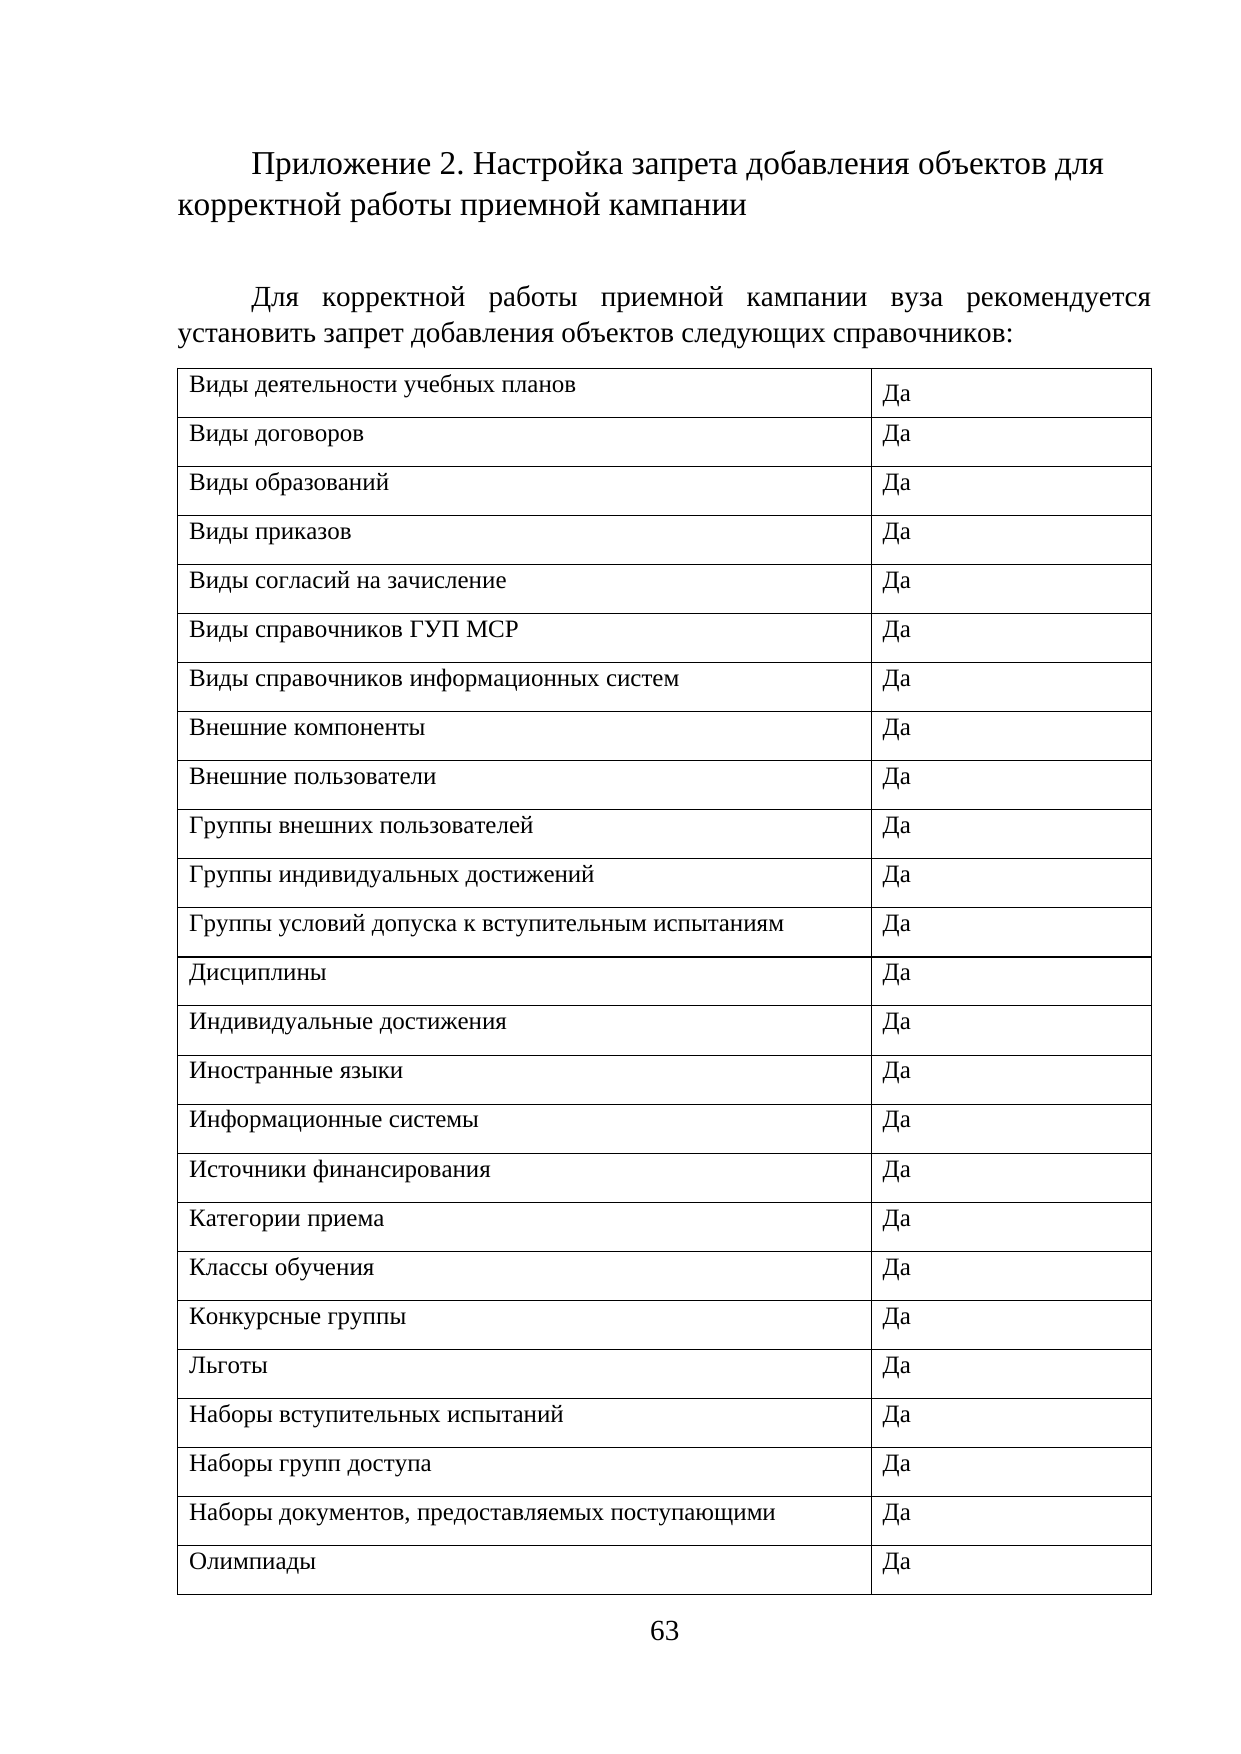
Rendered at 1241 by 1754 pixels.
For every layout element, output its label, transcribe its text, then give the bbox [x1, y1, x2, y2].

table_cell Льготы [178, 1350, 871, 1398]
table_cell Категории приема [178, 1203, 871, 1251]
table_cell Да [872, 1203, 1151, 1251]
table_cell Дисциплины [178, 958, 871, 1005]
table_cell Да [872, 1154, 1151, 1202]
table_cell Да [872, 1252, 1151, 1300]
table_cell Виды справочников ГУП МСР [178, 614, 871, 662]
table_cell Виды образований [178, 467, 871, 515]
table_cell Внешние пользователи [178, 761, 871, 809]
table_cell Классы обучения [178, 1252, 871, 1300]
table_cell Виды справочников информационных систем [178, 663, 871, 711]
table_cell Группы внешних пользователей [178, 810, 871, 858]
table_cell Да [872, 859, 1151, 907]
table_cell Виды договоров [178, 418, 871, 466]
table_cell Да [872, 1399, 1151, 1447]
table_cell Да [872, 1006, 1151, 1054]
table_cell Олимпиады [178, 1546, 871, 1594]
table_cell Виды согласий на зачисление [178, 565, 871, 613]
table_cell Наборы документов, предоставляемых поступающими [178, 1497, 871, 1545]
table_cell Индивидуальные достижения [178, 1006, 871, 1054]
table_cell Да [872, 1056, 1151, 1103]
table_cell Да [872, 712, 1151, 760]
table_cell Да [872, 516, 1151, 564]
subtitle Приложение 2. Настройка запрета добавления объектов для корректной работы приемной кампании [177, 143, 1152, 223]
table_cell Конкурсные группы [178, 1301, 871, 1349]
table_cell Иностранные языки [178, 1056, 871, 1103]
table_header Да [872, 369, 1151, 417]
table_cell Источники финансирования [178, 1154, 871, 1202]
table_cell Наборы групп доступа [178, 1448, 871, 1496]
table_cell Группы условий допуска к вступительным испытаниям [178, 908, 871, 956]
table_cell Да [872, 761, 1151, 809]
table_header Виды деятельности учебных планов [178, 369, 871, 417]
table_cell Внешние компоненты [178, 712, 871, 760]
table_cell Да [872, 1448, 1151, 1496]
table_cell Да [872, 614, 1151, 662]
table_cell Да [872, 1105, 1151, 1153]
text Для корректной работы приемной кампании вуза рекомендуется установить запрет добавления объектов следующих справочников: [177, 279, 1152, 348]
table_cell Группы индивидуальных достижений [178, 859, 871, 907]
table_cell Да [872, 810, 1151, 858]
table_cell Виды приказов [178, 516, 871, 564]
table_cell Да [872, 1301, 1151, 1349]
table_cell Да [872, 908, 1151, 956]
table_cell Да [872, 1546, 1151, 1594]
table_cell Да [872, 1350, 1151, 1398]
table_cell Да [872, 467, 1151, 515]
table_cell Да [872, 663, 1151, 711]
table_cell Да [872, 958, 1151, 1005]
table_cell Да [872, 565, 1151, 613]
table_cell Да [872, 1497, 1151, 1545]
table_cell Да [872, 418, 1151, 466]
table_cell Наборы вступительных испытаний [178, 1399, 871, 1447]
table_cell Информационные системы [178, 1105, 871, 1153]
